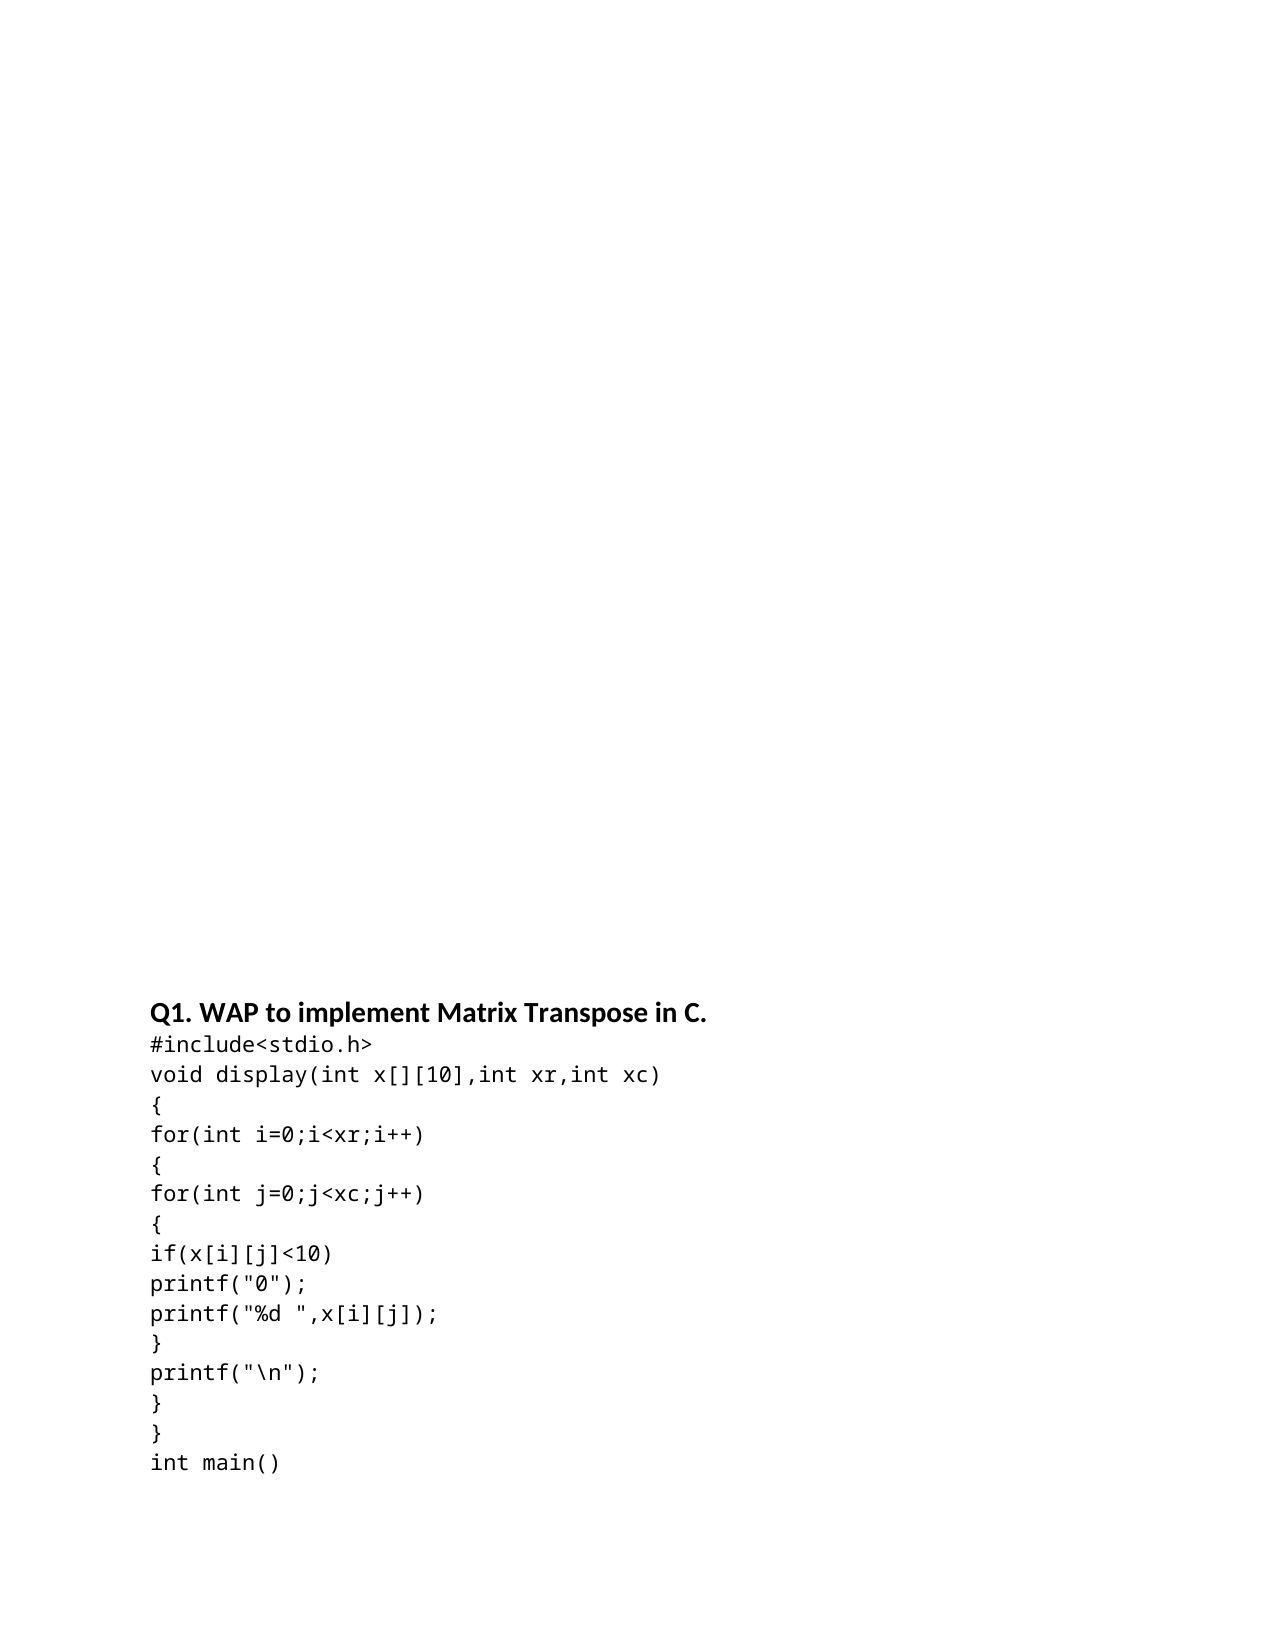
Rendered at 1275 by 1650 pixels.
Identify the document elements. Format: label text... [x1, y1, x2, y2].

text for(int j=0;j<xc;j++) [150, 1178, 1125, 1208]
text { [150, 1089, 1125, 1119]
text printf("%d ",x[i][j]); [150, 1297, 1125, 1327]
text int main() [150, 1446, 1125, 1476]
text { [150, 1148, 1125, 1178]
text for(int i=0;i<xr;i++) [150, 1119, 1125, 1148]
text #include<stdio.h> [150, 1029, 1125, 1059]
text } [150, 1327, 1125, 1357]
text if(x[i][j]<10) [150, 1238, 1125, 1268]
text void display(int x[][10],int xr,int xc) [150, 1059, 1125, 1089]
text Q1. WAP to implement Matrix Transpose in C. [150, 994, 1125, 1029]
text printf("\n"); [150, 1357, 1125, 1387]
text printf("0"); [150, 1268, 1125, 1297]
text } [150, 1417, 1125, 1446]
text { [150, 1208, 1125, 1238]
text } [150, 1387, 1125, 1417]
